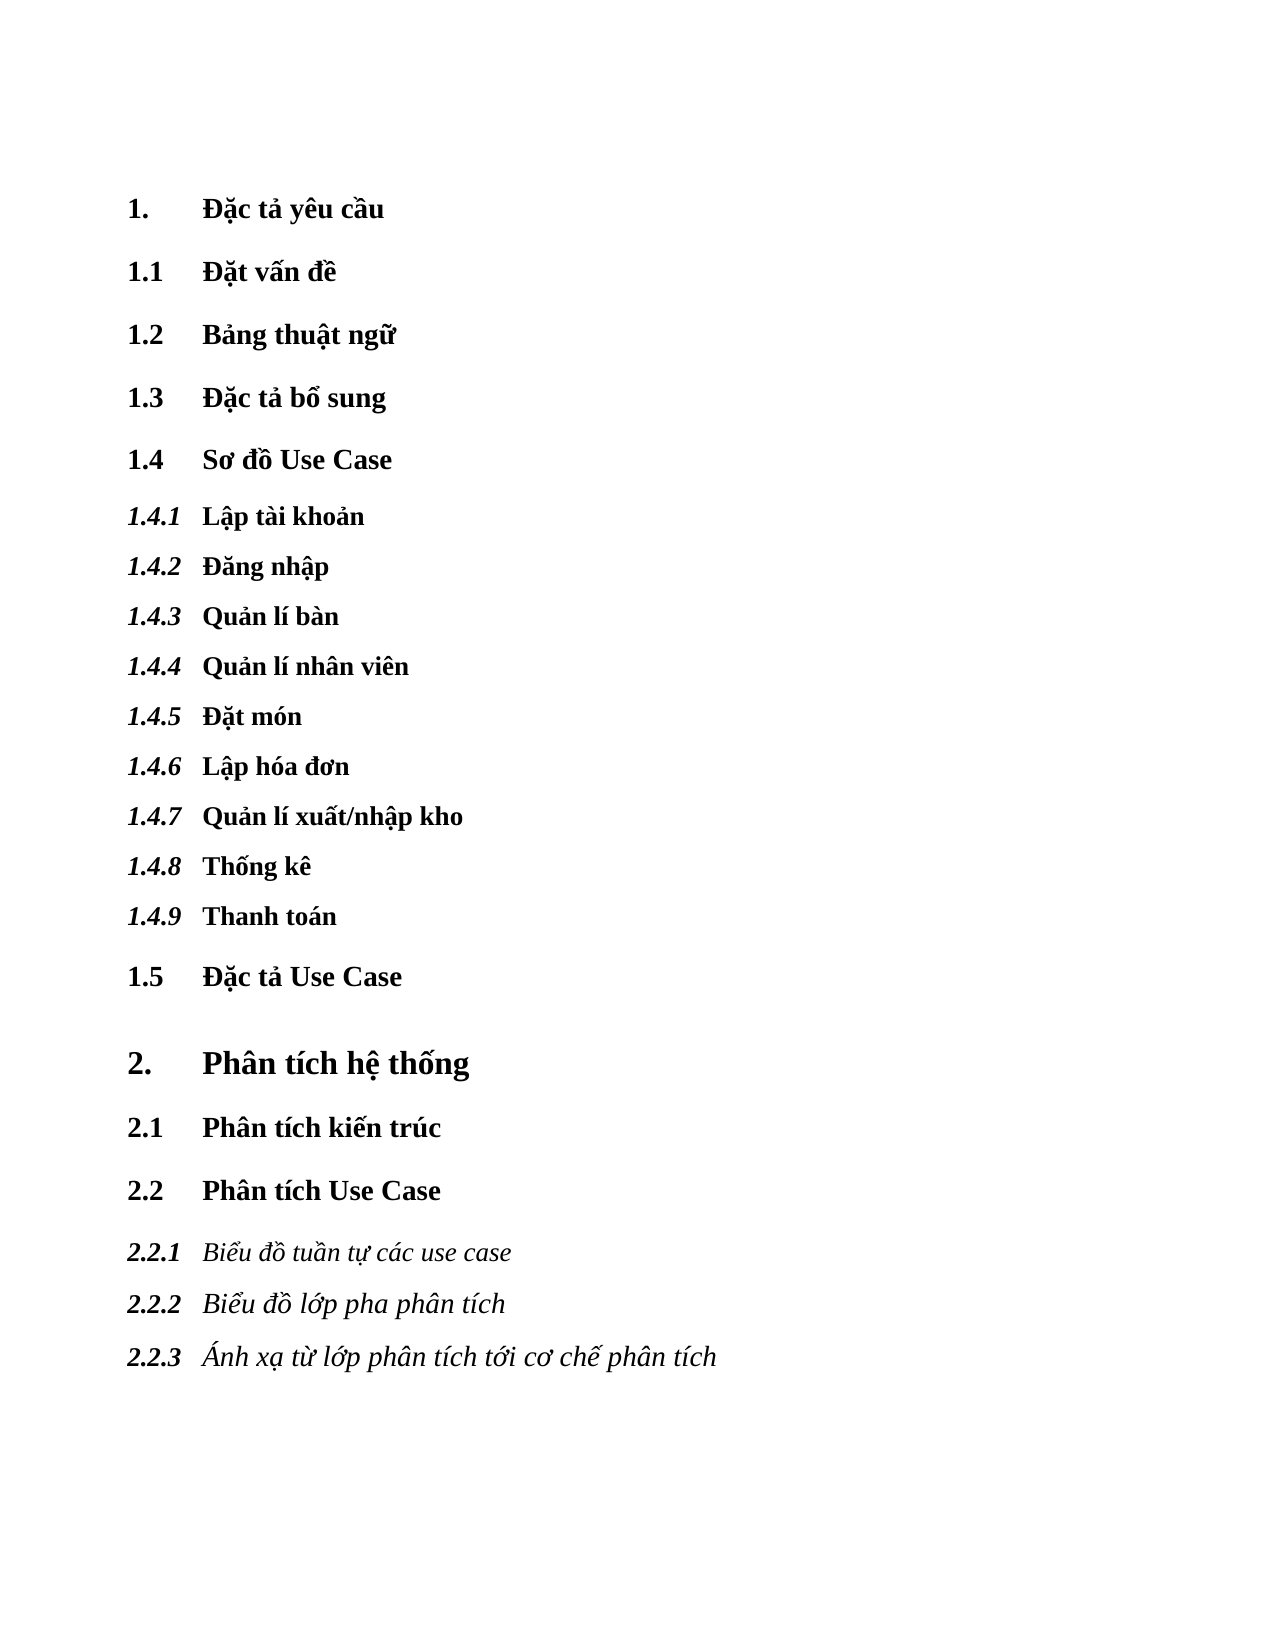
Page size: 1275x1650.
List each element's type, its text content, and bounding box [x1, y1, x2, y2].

subtitle Quản lí bàn [127, 605, 1229, 630]
subtitle Đặc tả Use Case [127, 959, 1229, 993]
subtitle Thanh toán [127, 905, 1229, 930]
text 2.2.1 Biểu đồ tuần tự các use case [127, 1236, 1229, 1267]
subtitle Đăng nhập [127, 555, 1229, 580]
subtitle Phân tích kiến trúc [127, 1110, 1229, 1144]
subtitle Lập hóa đơn [127, 755, 1229, 780]
subtitle Phân tích hệ thống [127, 1043, 1229, 1081]
subtitle Phân tích Use Case [127, 1173, 1229, 1207]
subtitle Đặc tả bổ sung [127, 380, 1229, 413]
text 2.2.3 Ánh xạ từ lớp phân tích tới cơ chế phân tích [127, 1339, 1229, 1372]
subtitle Quản lí xuất/nhập kho [127, 805, 1229, 830]
subtitle Đặt vấn đề [127, 254, 1229, 288]
text 2.2.2 Biểu đồ lớp pha phân tích [127, 1286, 1229, 1319]
subtitle Sơ đồ Use Case [127, 442, 1229, 476]
subtitle Thống kê [127, 855, 1229, 880]
subtitle Đặt món [127, 705, 1229, 730]
subtitle Đặc tả yêu cầu [127, 192, 1229, 225]
subtitle Lập tài khoản [127, 505, 1229, 530]
subtitle Quản lí nhân viên [127, 655, 1229, 680]
subtitle Bảng thuật ngữ [127, 317, 1229, 351]
